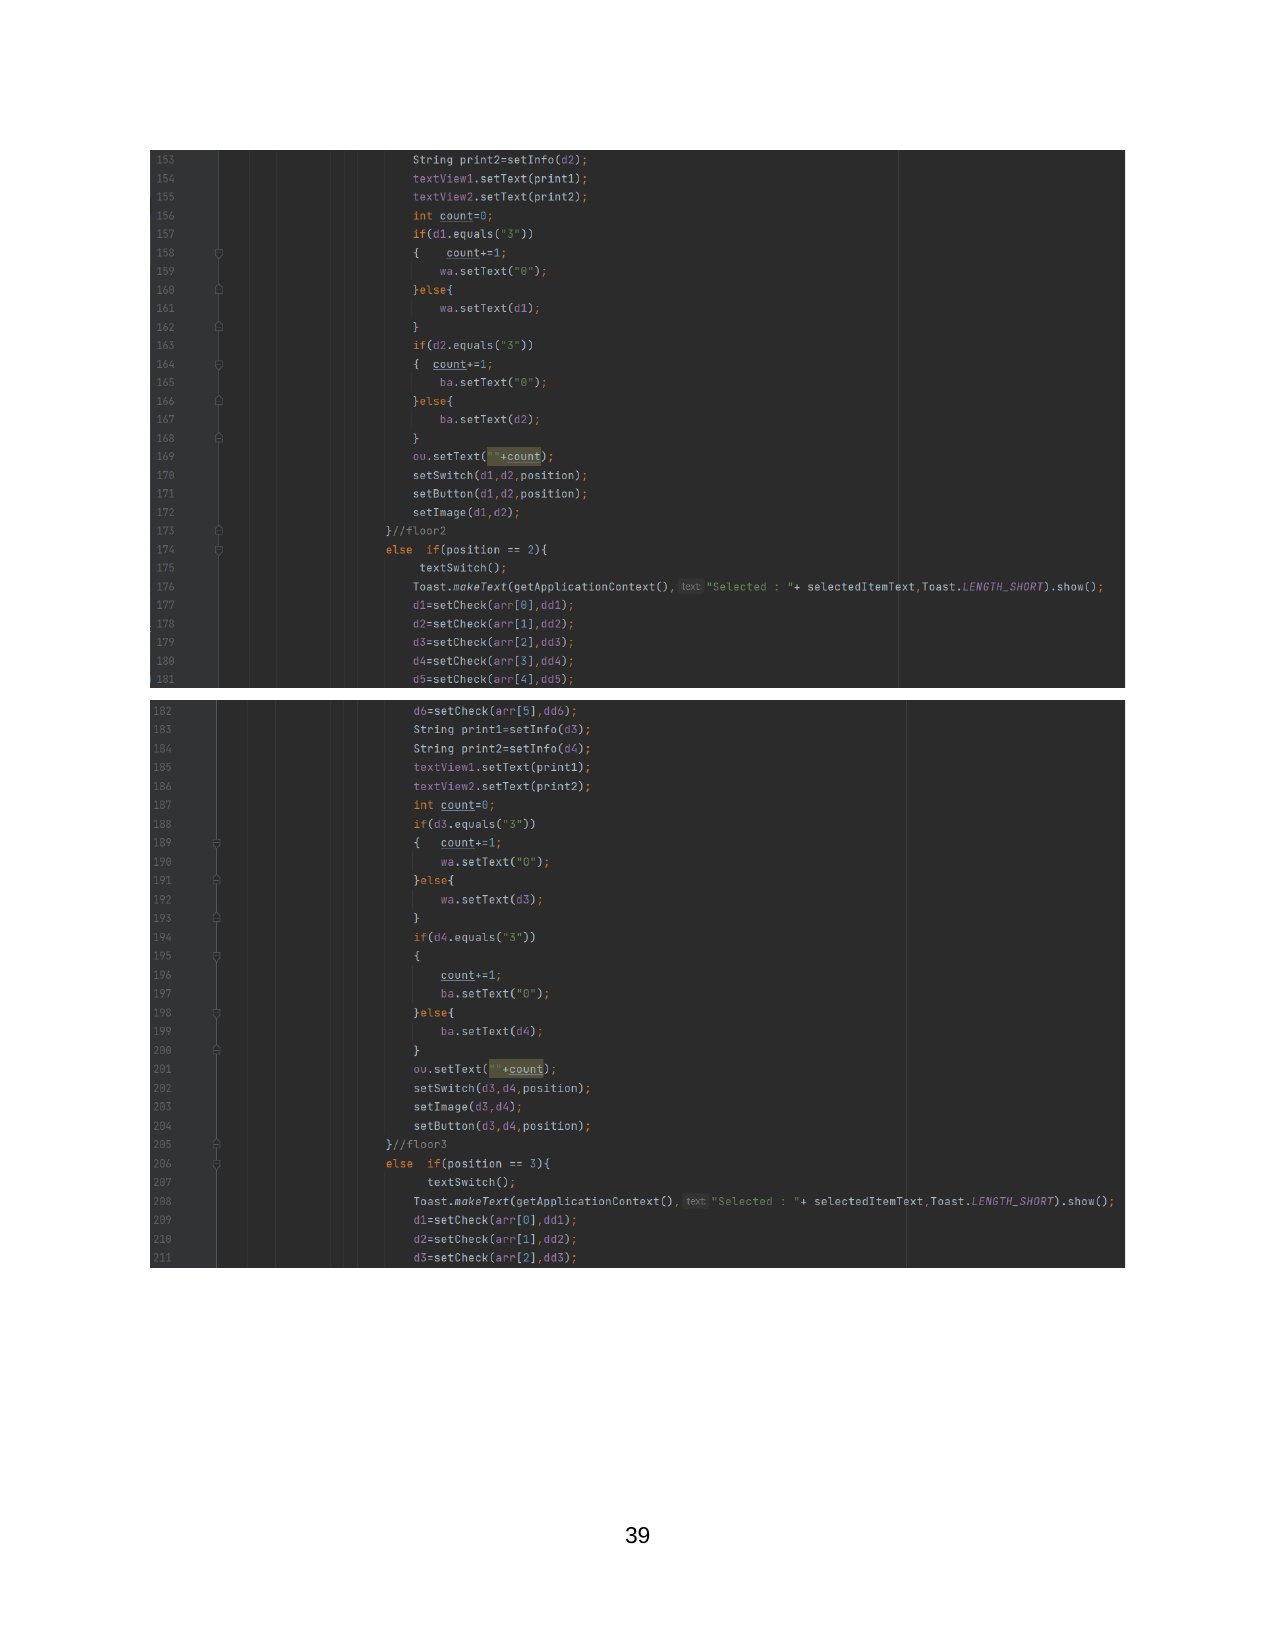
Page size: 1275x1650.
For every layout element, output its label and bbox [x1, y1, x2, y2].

picture [150, 700, 1125, 1268]
picture [150, 150, 1125, 688]
